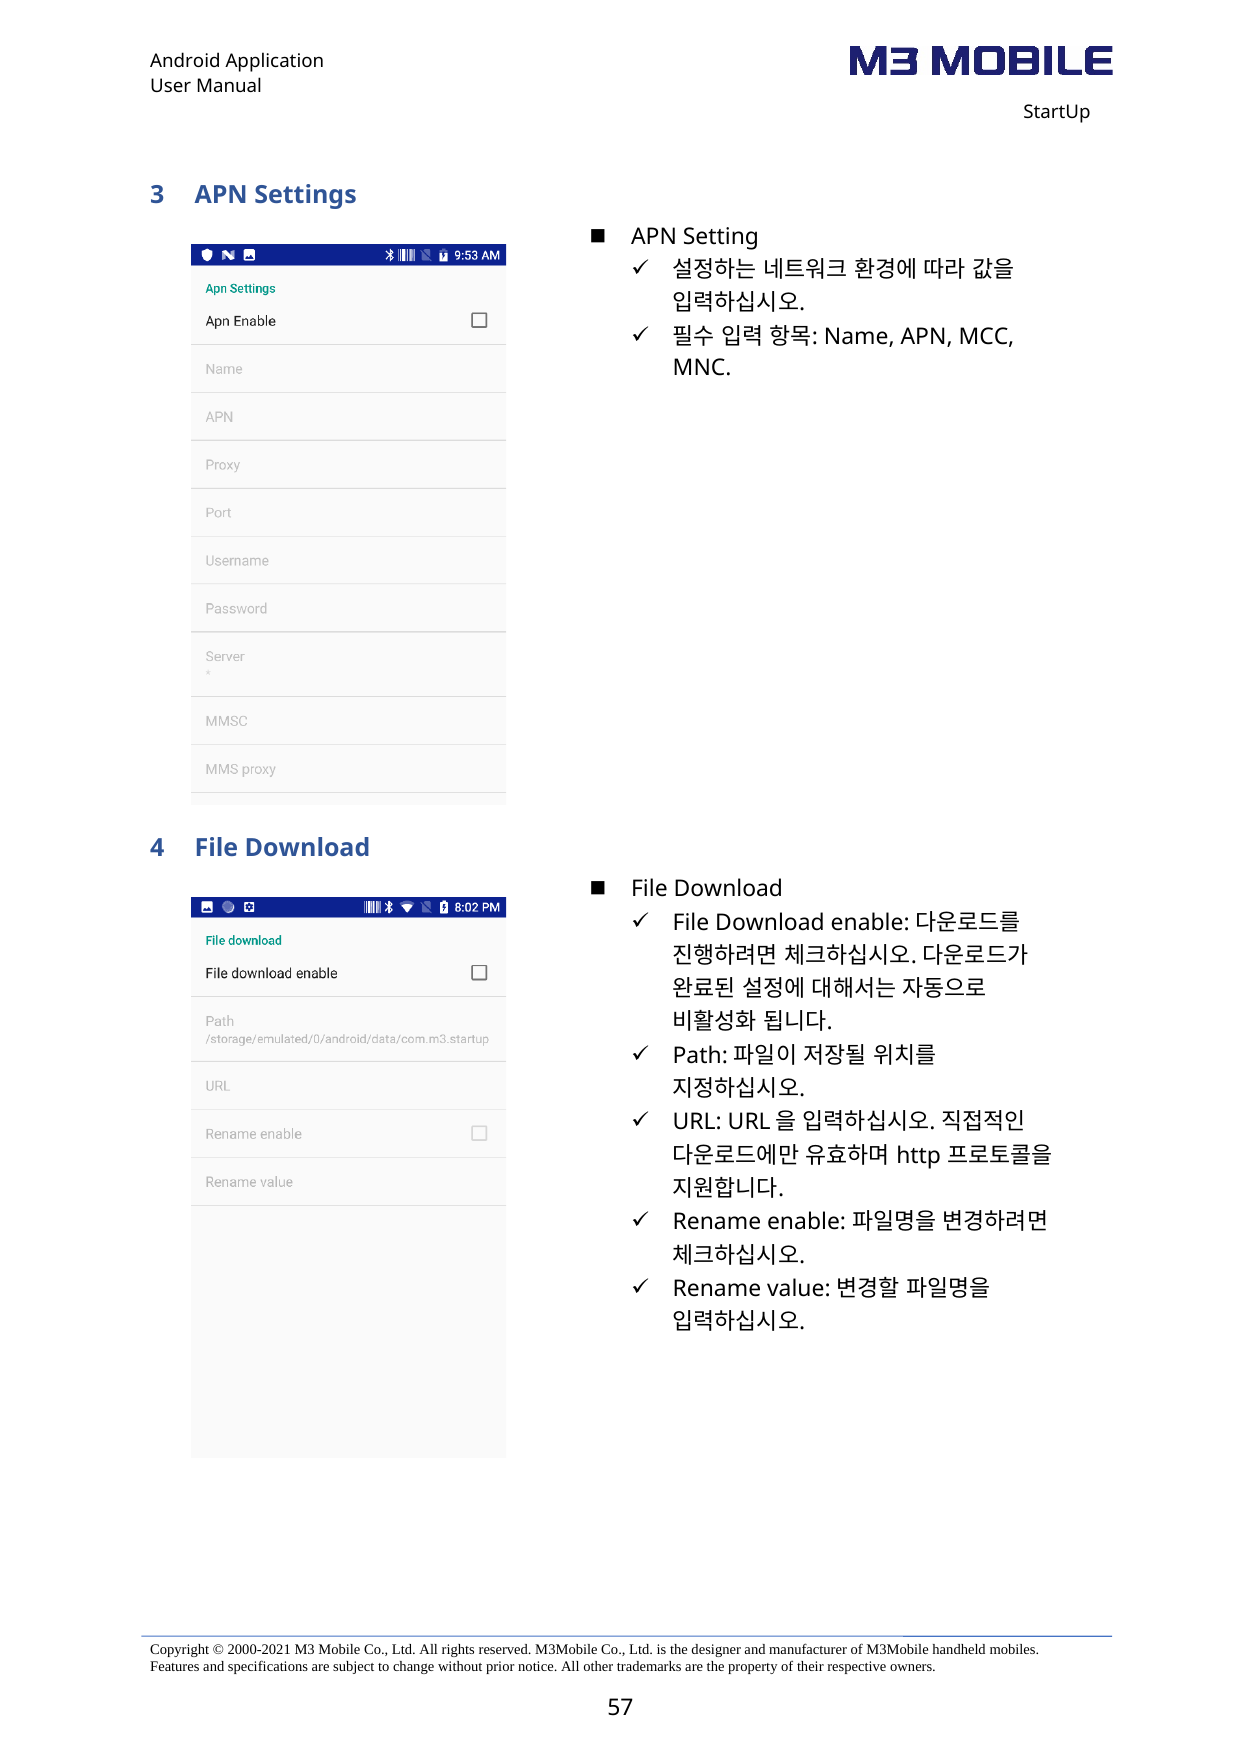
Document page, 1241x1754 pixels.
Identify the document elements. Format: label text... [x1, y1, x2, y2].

table_header [161, 220, 536, 809]
table_header APN Setting 설정하는 네트워크 환경에 따라 값을 입력하십시오. 필수 입력 항목: Name, APN, MCC, MNC. [536, 220, 1068, 809]
picture [191, 897, 507, 1458]
table_header File Download File Download enable: 다운로드를 진행하려면 체크하십시오. 다운로드가 완료된 설정에 대해서는 자동으로 비활성화 됩니다. Path: 파일이 저장될 위치를 지정하십시오. URL: URL을 입력하십시오. 직접적인 다운로드에만 유효하며 http 프로토콜을 지원합니다. Rename enable: 파일명을 변경하려면 체크하십시오. Rename value: 변경할 파일명을 입력하십시오. [536, 872, 1068, 1457]
picture [850, 46, 1113, 75]
picture [191, 244, 507, 805]
table_header [161, 872, 536, 1457]
subtitle APN Settings [150, 177, 1090, 211]
subtitle File Download [150, 829, 1090, 864]
